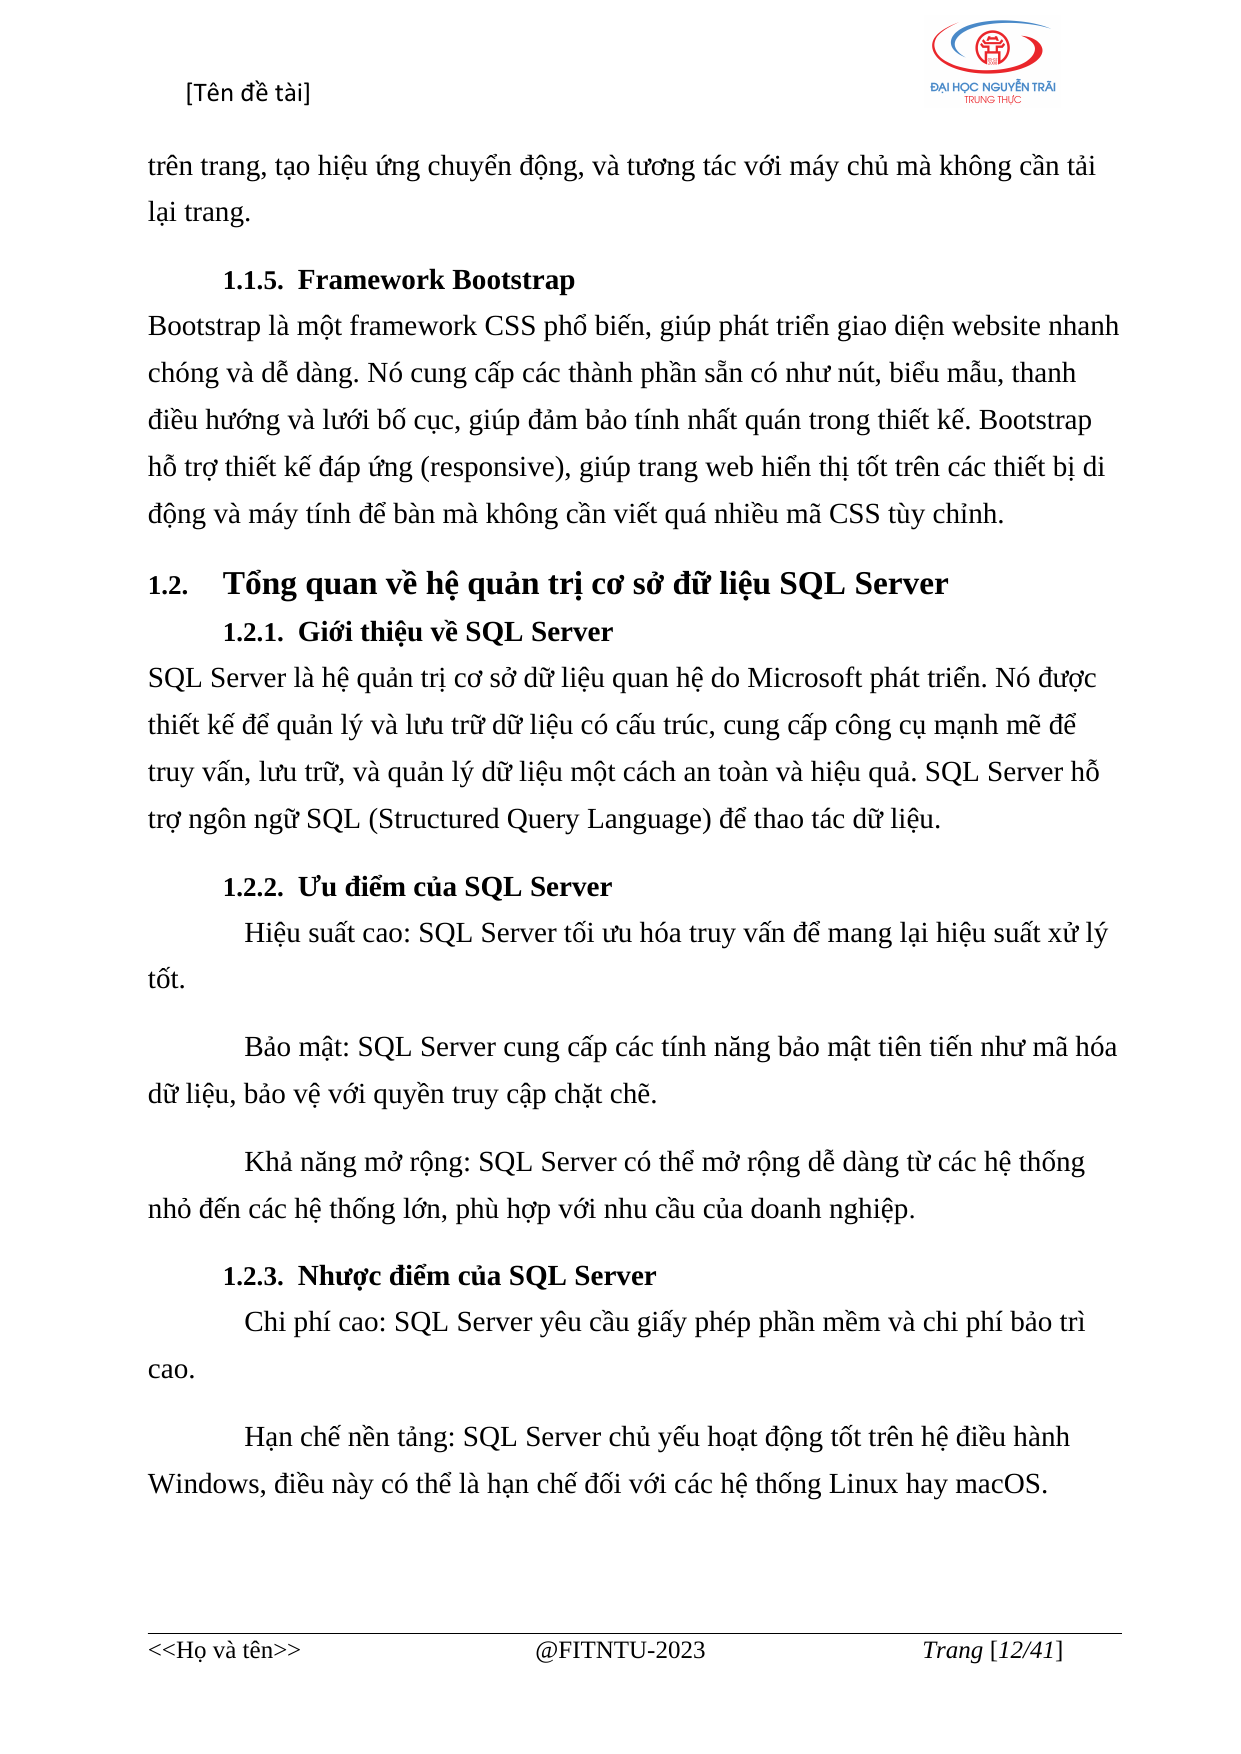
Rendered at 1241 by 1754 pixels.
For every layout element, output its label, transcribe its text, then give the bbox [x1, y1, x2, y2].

text Bootstrap là một framework CSS phổ biến, giúp phát triển giao diện website nhanh chóng và dễ dàng. Nó cung cấp các thành phần sẵn có như nút, biểu mẫu, thanh điều hướng và lưới bố cục, giúp đảm bảo tính nhất quán trong thiết kế. Bootstrap hỗ trợ thiết kế đáp ứng (responsive), giúp trang web hiển thị tốt trên các thiết bị di động và máy tính để bàn mà không cần viết quá nhiều mã CSS tùy chỉnh. [148, 308, 1122, 529]
text  Hạn chế nền tảng: SQL Server chủ yếu hoạt động tốt trên hệ điều hành Windows, điều này có thể là hạn chế đối với các hệ thống Linux hay macOS. [148, 1419, 1122, 1499]
text SQL Server là hệ quản trị cơ sở dữ liệu quan hệ do Microsoft phát triển. Nó được thiết kế để quản lý và lưu trữ dữ liệu có cấu trúc, cung cấp công cụ mạnh mẽ để truy vấn, lưu trữ, và quản lý dữ liệu một cách an toàn và hiệu quả. SQL Server hỗ trợ ngôn ngữ SQL (Structured Query Language) để thao tác dữ liệu. [148, 660, 1122, 834]
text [148, 148, 1122, 228]
subtitle Tổng quan về hệ quản trị cơ sở đữ liệu SQL Server [148, 563, 1122, 602]
picture [923, 15, 1062, 108]
subtitle Ưu điểm của SQL Server [223, 869, 1122, 902]
text  Hiệu suất cao: SQL Server tối ưu hóa truy vấn để mang lại hiệu suất xử lý tốt. [148, 915, 1122, 995]
text  Bảo mật: SQL Server cung cấp các tính năng bảo mật tiên tiến như mã hóa dữ liệu, bảo vệ với quyền truy cập chặt chẽ. [148, 1029, 1122, 1110]
subtitle Nhược điểm của SQL Server [223, 1258, 1122, 1292]
text  Khả năng mở rộng: SQL Server có thể mở rộng dễ dàng từ các hệ thống nhỏ đến các hệ thống lớn, phù hợp với nhu cầu của doanh nghiệp. [148, 1144, 1122, 1224]
subtitle Giới thiệu về SQL Server [223, 614, 1122, 648]
text  Chi phí cao: SQL Server yêu cầu giấy phép phần mềm và chi phí bảo trì cao. [148, 1304, 1122, 1385]
subtitle Framework Bootstrap [223, 262, 1122, 296]
